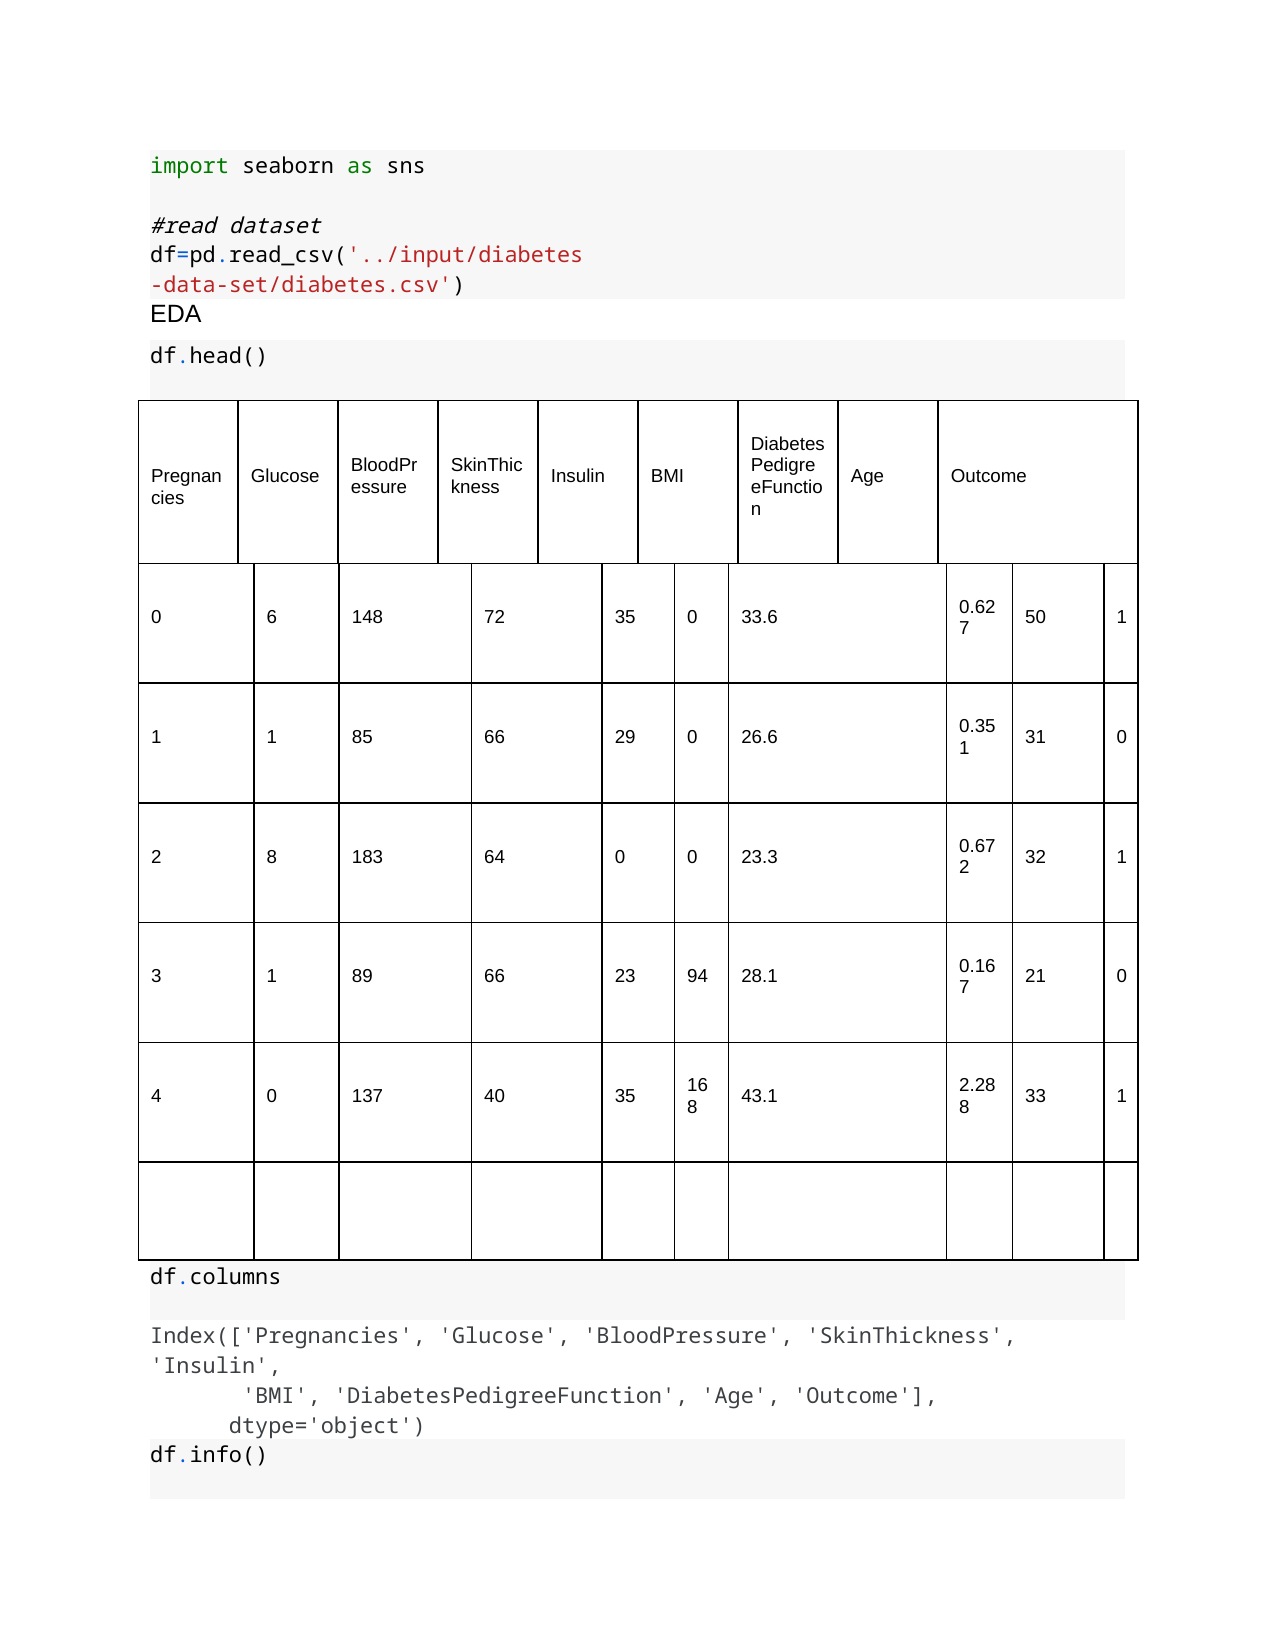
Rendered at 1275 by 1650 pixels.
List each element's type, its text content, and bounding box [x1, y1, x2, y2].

table_cell [255, 1163, 338, 1259]
table_cell 26.6 [729, 684, 946, 802]
table_cell 40 [472, 1043, 601, 1161]
table_cell 66 [472, 684, 601, 802]
table_cell 0 [1105, 684, 1137, 802]
table_cell 1 [255, 684, 338, 802]
table_cell 64 [472, 804, 601, 922]
table_cell [472, 1163, 601, 1259]
table_cell 2.288 [947, 1043, 1012, 1161]
table_cell 0.672 [947, 804, 1012, 922]
table_cell 23.3 [729, 804, 946, 922]
table_cell [1013, 1163, 1103, 1259]
table_cell 0 [675, 804, 728, 922]
table_cell 21 [1013, 923, 1103, 1041]
text df.info() [150, 1439, 1125, 1469]
table_cell 1 [1105, 564, 1137, 682]
table_cell 8 [255, 804, 338, 922]
table_cell [947, 1163, 1012, 1259]
table_cell 4 [139, 1043, 253, 1161]
table_header Outcome [939, 401, 1137, 563]
table_cell 1 [139, 684, 253, 802]
table_cell 72 [472, 564, 601, 682]
table_cell 31 [1013, 684, 1103, 802]
table_header Glucose [239, 401, 337, 563]
table_cell 183 [340, 804, 471, 922]
table_cell 0 [603, 804, 674, 922]
table_header BMI [639, 401, 737, 563]
text Index(['Pregnancies', 'Glucose', 'BloodPressure', 'SkinThickness', 'Insulin', [150, 1320, 1125, 1380]
table_cell 1 [255, 923, 338, 1041]
table_cell 1 [1105, 804, 1137, 922]
table_cell [729, 1163, 946, 1259]
text #read dataset [150, 209, 1125, 239]
table_cell 168 [675, 1043, 728, 1161]
table_cell 89 [340, 923, 471, 1041]
table_cell 0 [139, 564, 253, 682]
table_cell 1 [1105, 1043, 1137, 1161]
table_cell 0.627 [947, 564, 1012, 682]
table_cell 0 [675, 684, 728, 802]
table_cell 33 [1013, 1043, 1103, 1161]
table_header Age [839, 401, 937, 563]
table_cell 2 [139, 804, 253, 922]
table_cell [139, 1163, 253, 1259]
table_cell 50 [1013, 564, 1103, 682]
table_header DiabetesPedigreeFunction [739, 401, 837, 563]
table_cell 29 [603, 684, 674, 802]
table_cell 66 [472, 923, 601, 1041]
table_cell [1105, 1163, 1137, 1259]
text df=pd.read_csv('../input/diabetes [150, 239, 1125, 269]
table_header SkinThickness [439, 401, 537, 563]
table_cell [603, 1163, 674, 1259]
table_cell 148 [340, 564, 471, 682]
table_cell 137 [340, 1043, 471, 1161]
table_cell 33.6 [729, 564, 946, 682]
text import seaborn as sns [150, 150, 1125, 180]
text 'BMI', 'DiabetesPedigreeFunction', 'Age', 'Outcome'], [150, 1380, 1125, 1410]
table_cell 85 [340, 684, 471, 802]
table_cell 3 [139, 923, 253, 1041]
table_cell [340, 1163, 471, 1259]
table_cell [675, 1163, 728, 1259]
table_header Pregnancies [139, 401, 237, 563]
text df.head() [150, 340, 1125, 370]
table_cell 0.167 [947, 923, 1012, 1041]
text dtype='object') [150, 1410, 1125, 1439]
table_cell 0 [1105, 923, 1137, 1041]
table_header BloodPressure [339, 401, 437, 563]
text -data-set/diabetes.csv') [150, 269, 1125, 299]
table_cell 32 [1013, 804, 1103, 922]
table_header Insulin [539, 401, 637, 563]
table_cell 0 [675, 564, 728, 682]
table_cell 0.351 [947, 684, 1012, 802]
table_cell 35 [603, 1043, 674, 1161]
table_cell 23 [603, 923, 674, 1041]
subtitle EDA [150, 299, 1125, 328]
table_cell 94 [675, 923, 728, 1041]
table_cell 35 [603, 564, 674, 682]
table_cell 28.1 [729, 923, 946, 1041]
table_cell 43.1 [729, 1043, 946, 1161]
table_cell 6 [255, 564, 338, 682]
text df.columns [150, 1261, 1125, 1291]
table_cell 0 [255, 1043, 338, 1161]
